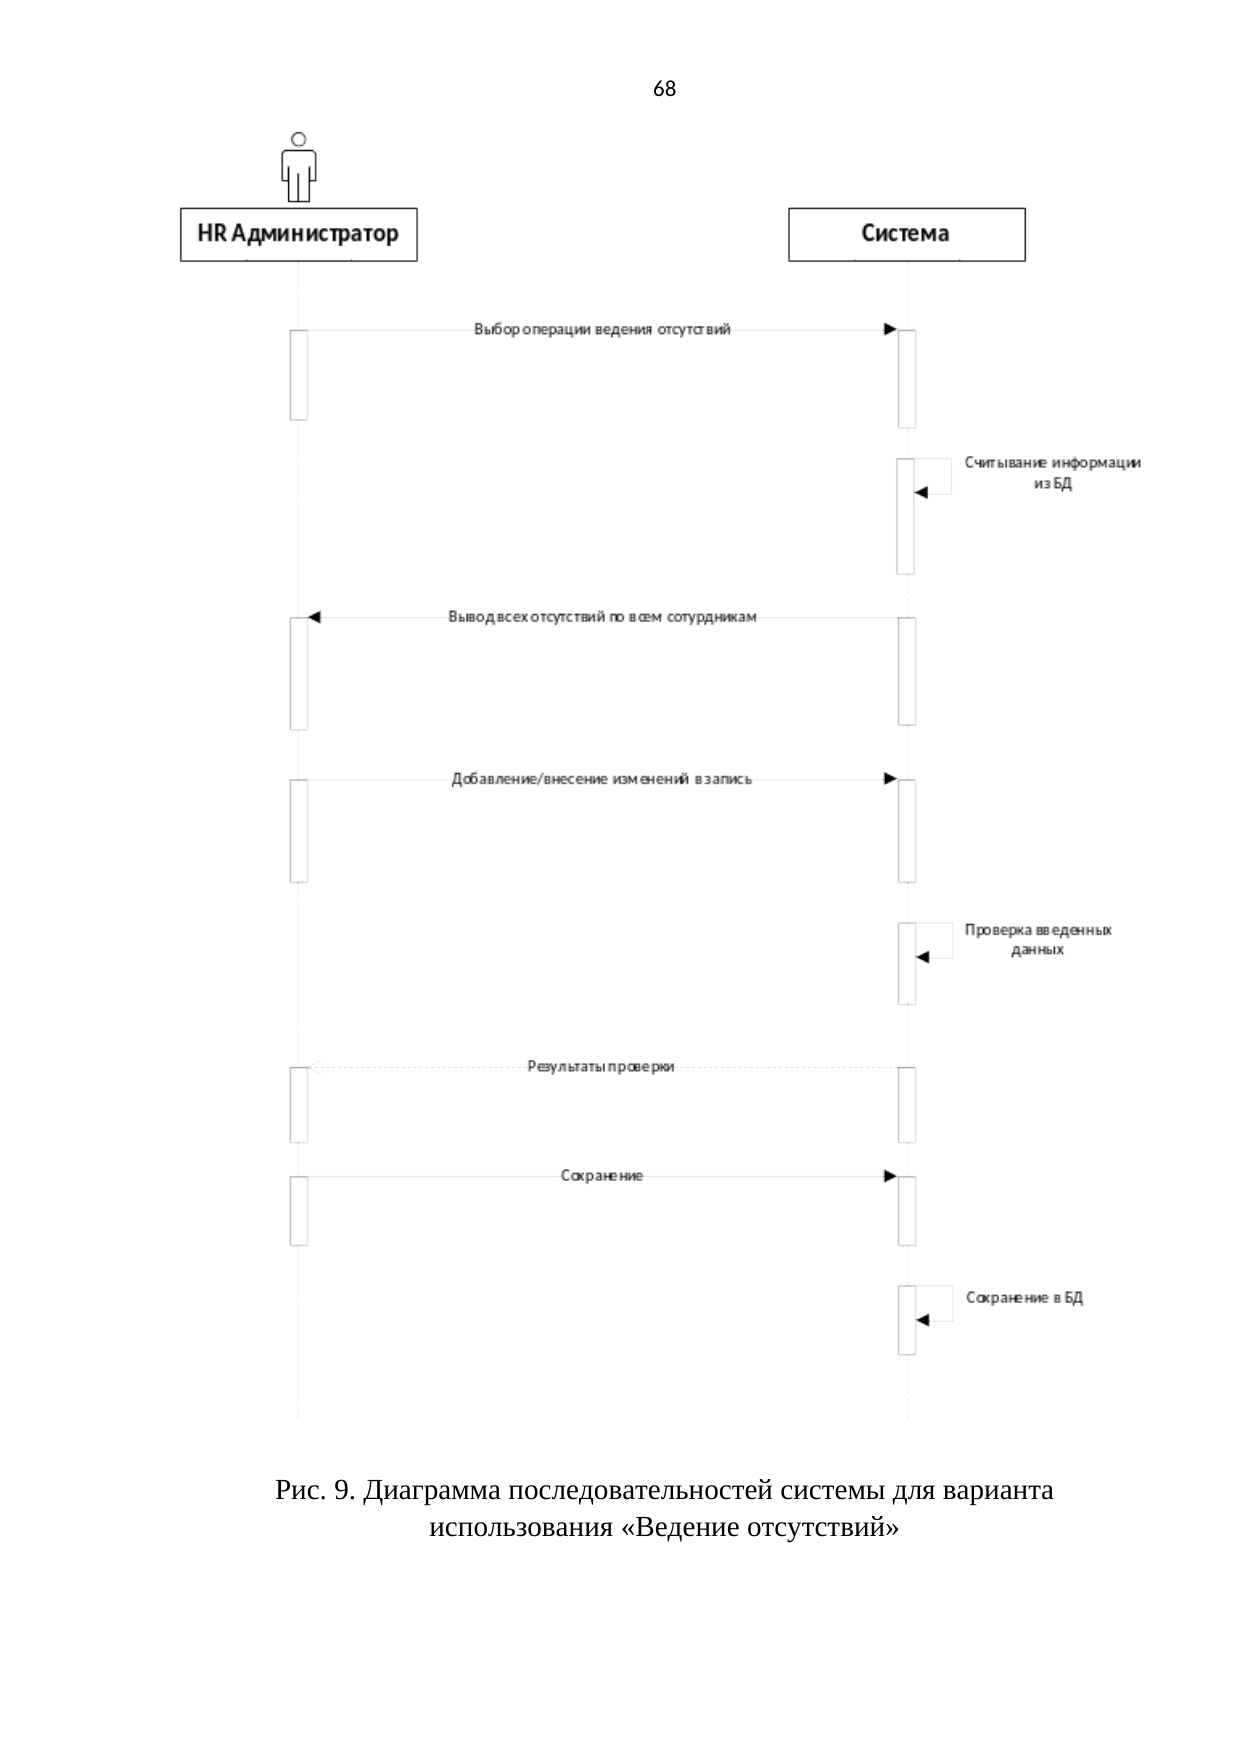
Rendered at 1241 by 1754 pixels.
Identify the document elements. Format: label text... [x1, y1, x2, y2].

text Рис. 9. Диаграмма последовательностей системы для варианта [177, 1472, 1152, 1506]
text использования «Ведение отсутствий» [177, 1509, 1152, 1542]
